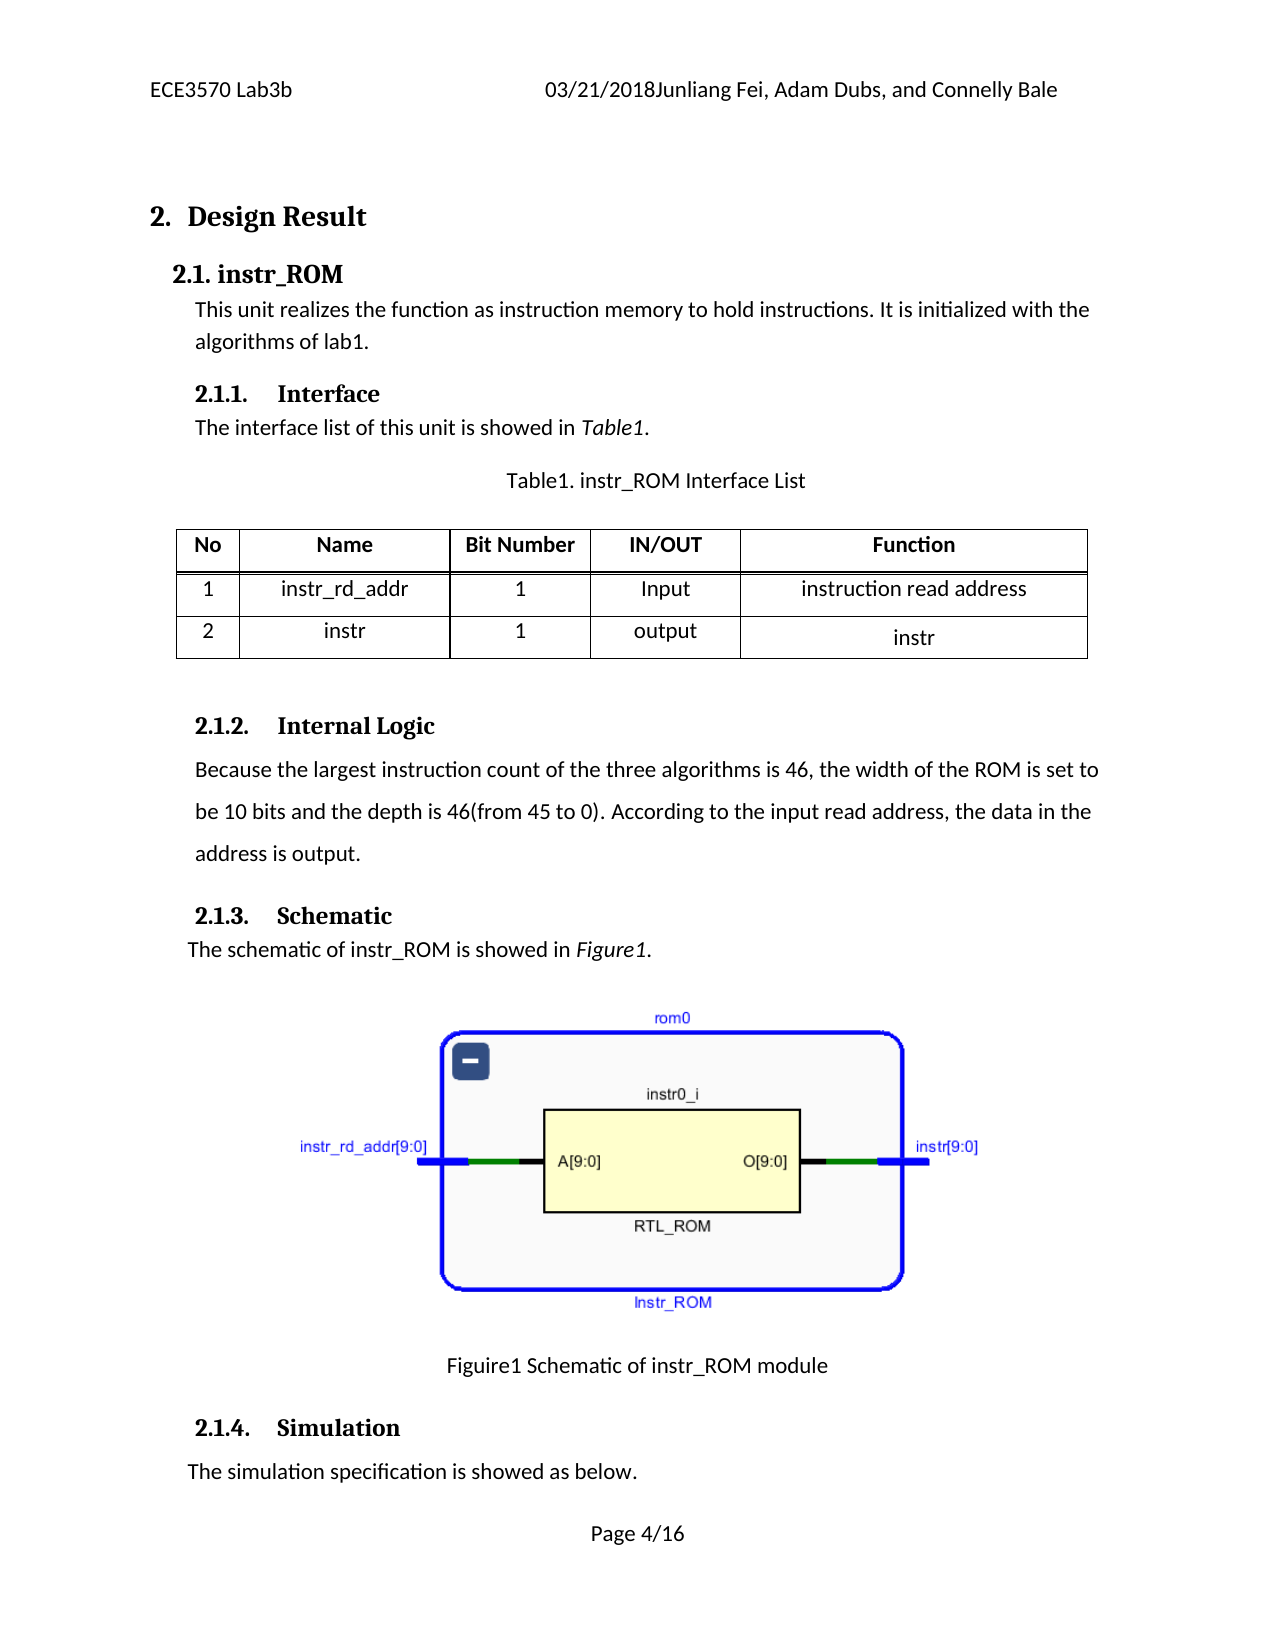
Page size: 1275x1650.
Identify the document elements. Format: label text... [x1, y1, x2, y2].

table_cell 1 [177, 575, 239, 616]
text The schematic of instr_ROM is showed in Figure1. [187, 935, 1125, 963]
table_cell instr_rd_addr [240, 575, 449, 616]
table_cell output [591, 617, 740, 658]
text The simulation specification is showed as below. [172, 1457, 1125, 1485]
text Figuire1 Schematic of instr_ROM module [150, 1351, 1125, 1379]
table_cell Input [591, 575, 740, 616]
subtitle instr_ROM [172, 259, 1125, 291]
text This unit realizes the function as instruction memory to hold instructions. It is initialized with the algorithms of lab1. [195, 295, 1125, 355]
table_header Function [741, 530, 1087, 571]
table_cell instr [240, 617, 449, 658]
subtitle Interface [195, 380, 1125, 409]
table_cell 1 [451, 617, 590, 658]
table_cell instruction read address [741, 575, 1087, 616]
subtitle Design Result [150, 200, 1125, 233]
table_header IN/OUT [591, 530, 740, 571]
picture [276, 987, 1000, 1317]
table_cell 2 [177, 617, 239, 658]
list Table1. instr_ROM Interface List [187, 466, 1125, 494]
table_header No [177, 530, 239, 571]
subtitle Internal Logic [195, 712, 1125, 741]
subtitle Schematic [195, 902, 1125, 931]
subtitle Simulation [195, 1414, 1125, 1443]
table_header Bit Number [451, 530, 590, 571]
text The interface list of this unit is showed in Table1. [195, 413, 1125, 441]
table_cell instr [741, 617, 1087, 658]
table_cell 1 [451, 575, 590, 616]
text Because the largest instruction count of the three algorithms is 46, the width of the ROM is set to be 10 bits and the depth is 46(from 45 to 0). According to the input read address, the data in the address is output. [195, 755, 1125, 867]
table_header Name [240, 530, 449, 571]
